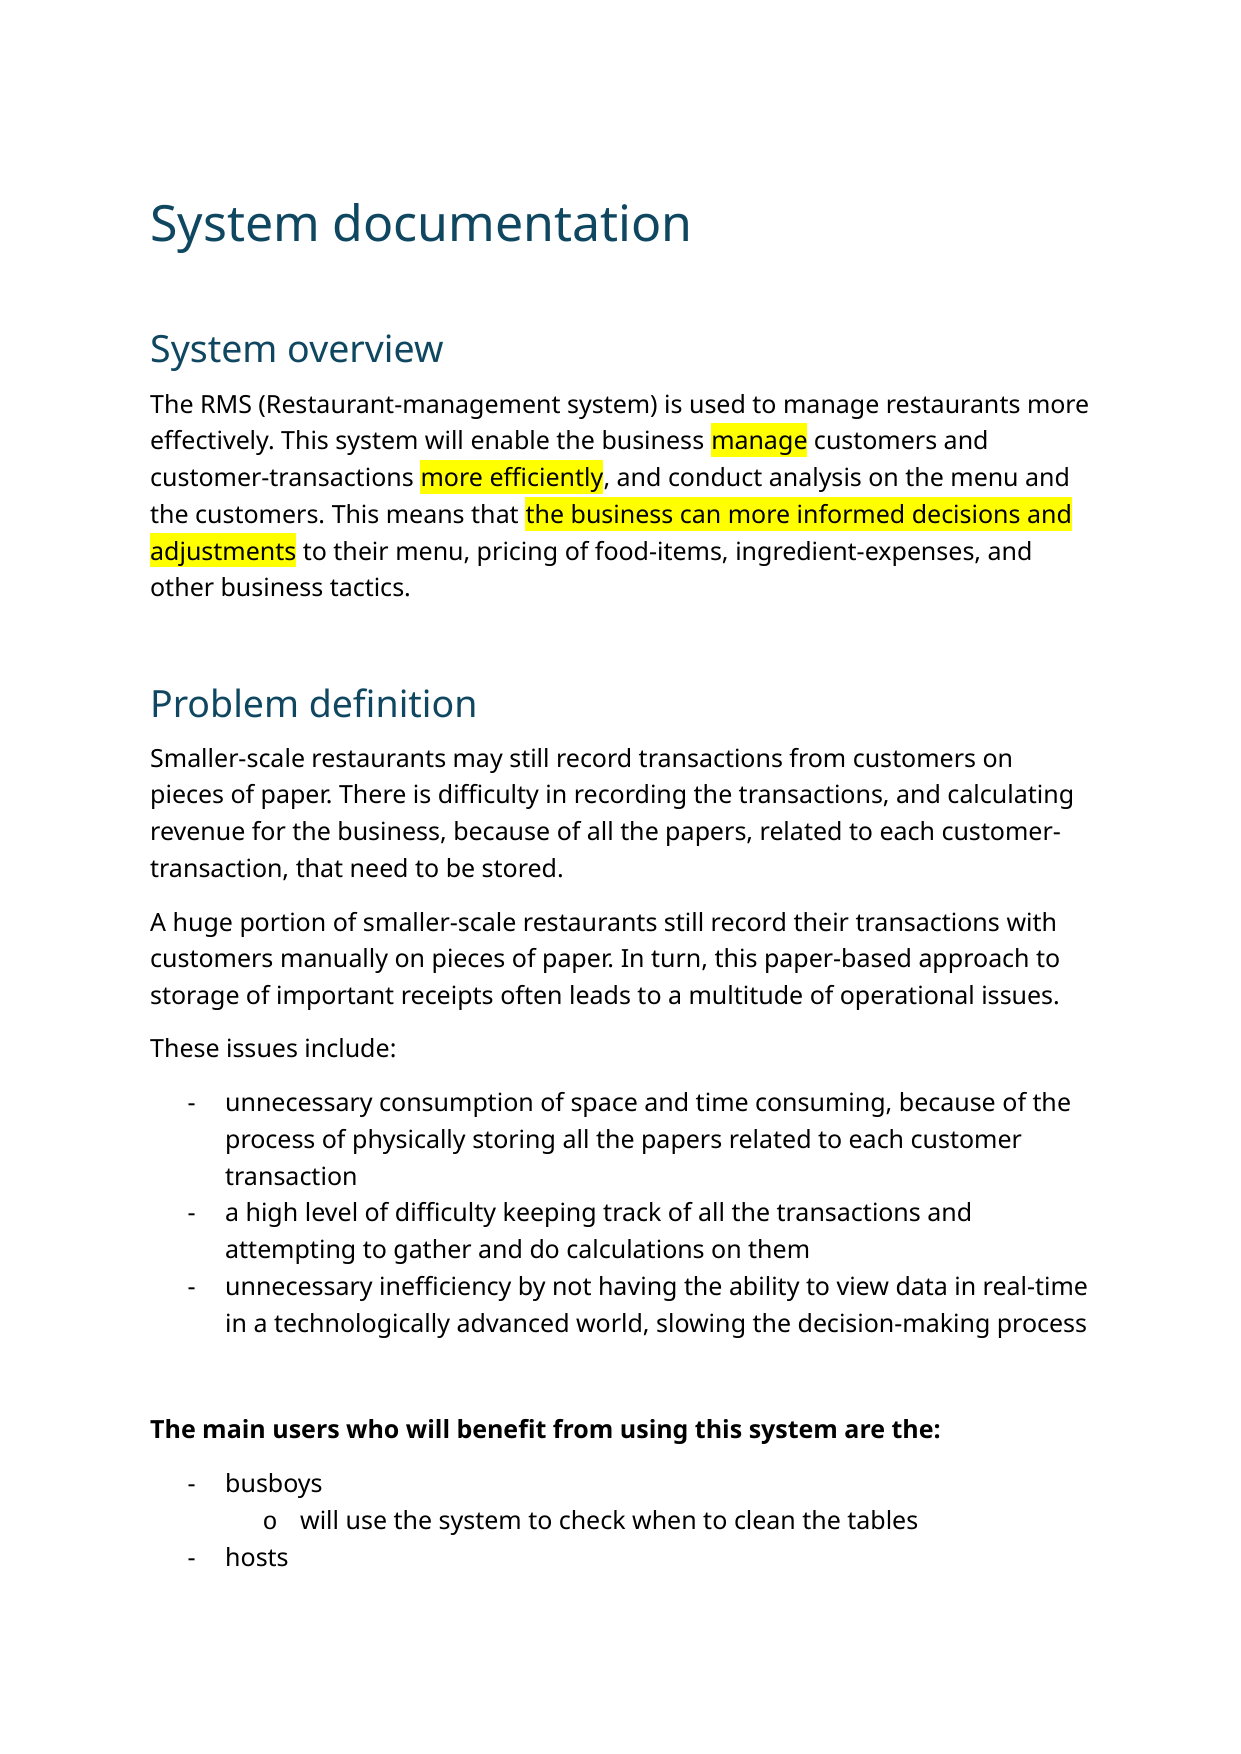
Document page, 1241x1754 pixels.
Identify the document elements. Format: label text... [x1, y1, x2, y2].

list hosts [187, 1539, 1090, 1573]
text Smaller-scale restaurants may still record transactions from customers on pieces of paper. There is difficulty in recording the transactions, and calculating revenue for the business, because of all the papers, related to each customer-transaction, that need to be stored. [150, 740, 1090, 885]
text A huge portion of smaller-scale restaurants still record their transactions with customers manually on pieces of paper. In turn, this paper-based approach to storage of important receipts often leads to a multitude of operational issues. [150, 904, 1090, 1012]
text The main users who will benefit from using this system are the: [150, 1412, 1090, 1446]
list unnecessary consumption of space and time consuming, because of the process of physically storing all the papers related to each customer transaction [187, 1084, 1090, 1192]
text The RMS (Restaurant-management system) is used to manage restaurants more effectively. This system will enable the business manage customers and customer-transactions more efficiently, and conduct analysis on the menu and the customers. This means that the business can more informed decisions and adjustments to their menu, pricing of food-items, ingredient-expenses, and other business tactics. [150, 386, 1090, 604]
list busboys [187, 1466, 1090, 1499]
list a high level of difficulty keeping track of all the transactions and attempting to gather and do calculations on them [187, 1195, 1090, 1266]
list will use the system to check when to clean the tables [262, 1502, 1090, 1537]
text These issues include: [150, 1031, 1090, 1065]
subtitle System documentation [150, 187, 1090, 256]
subtitle Problem definition [150, 677, 1090, 728]
list unnecessary inefficiency by not having the ability to view data in real-time in a technologically advanced world, slowing the decision-making process [187, 1268, 1090, 1339]
subtitle System overview [150, 323, 1090, 374]
